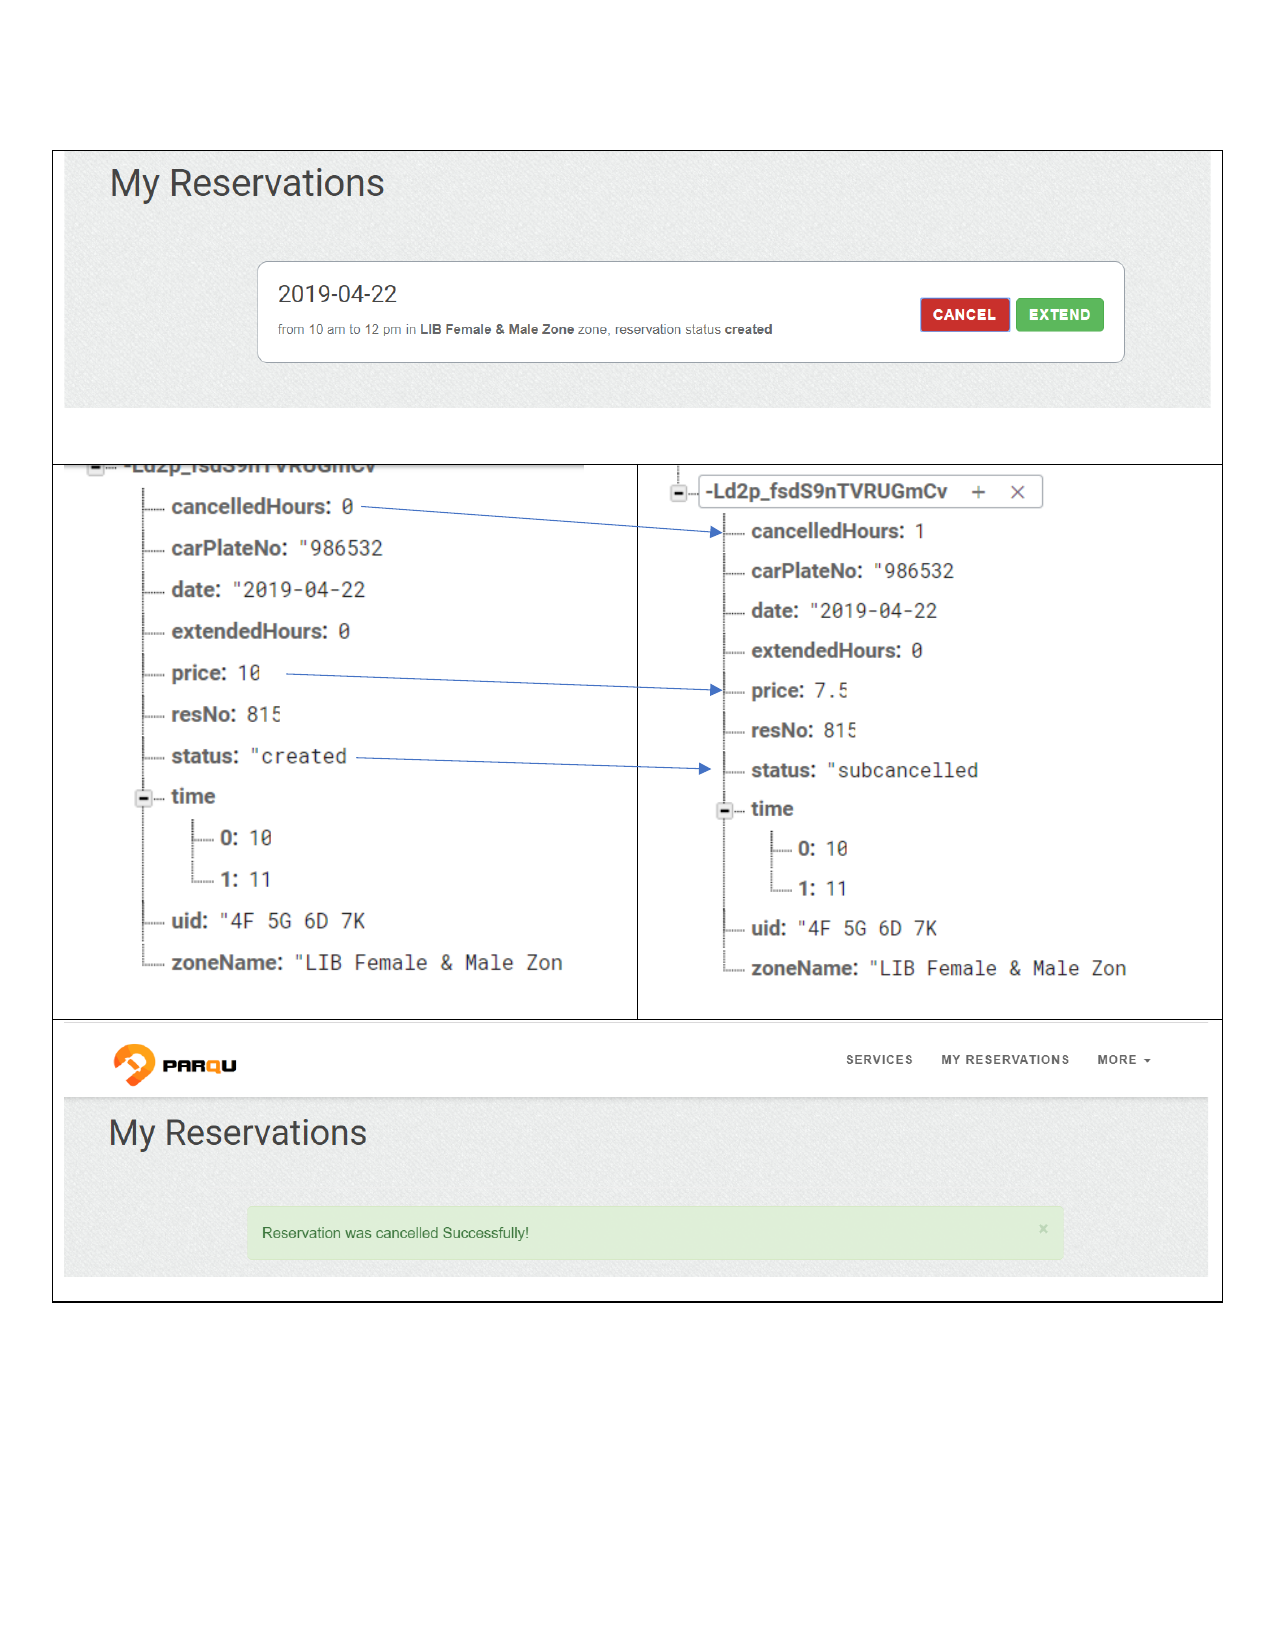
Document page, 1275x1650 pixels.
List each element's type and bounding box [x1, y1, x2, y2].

table_cell [53, 151, 1222, 464]
picture [648, 465, 1149, 991]
picture [64, 1020, 1209, 1277]
table_cell [638, 465, 1222, 1019]
table_cell [53, 1020, 1222, 1301]
table_cell [53, 465, 637, 1019]
picture [64, 151, 1211, 408]
picture [64, 465, 584, 995]
